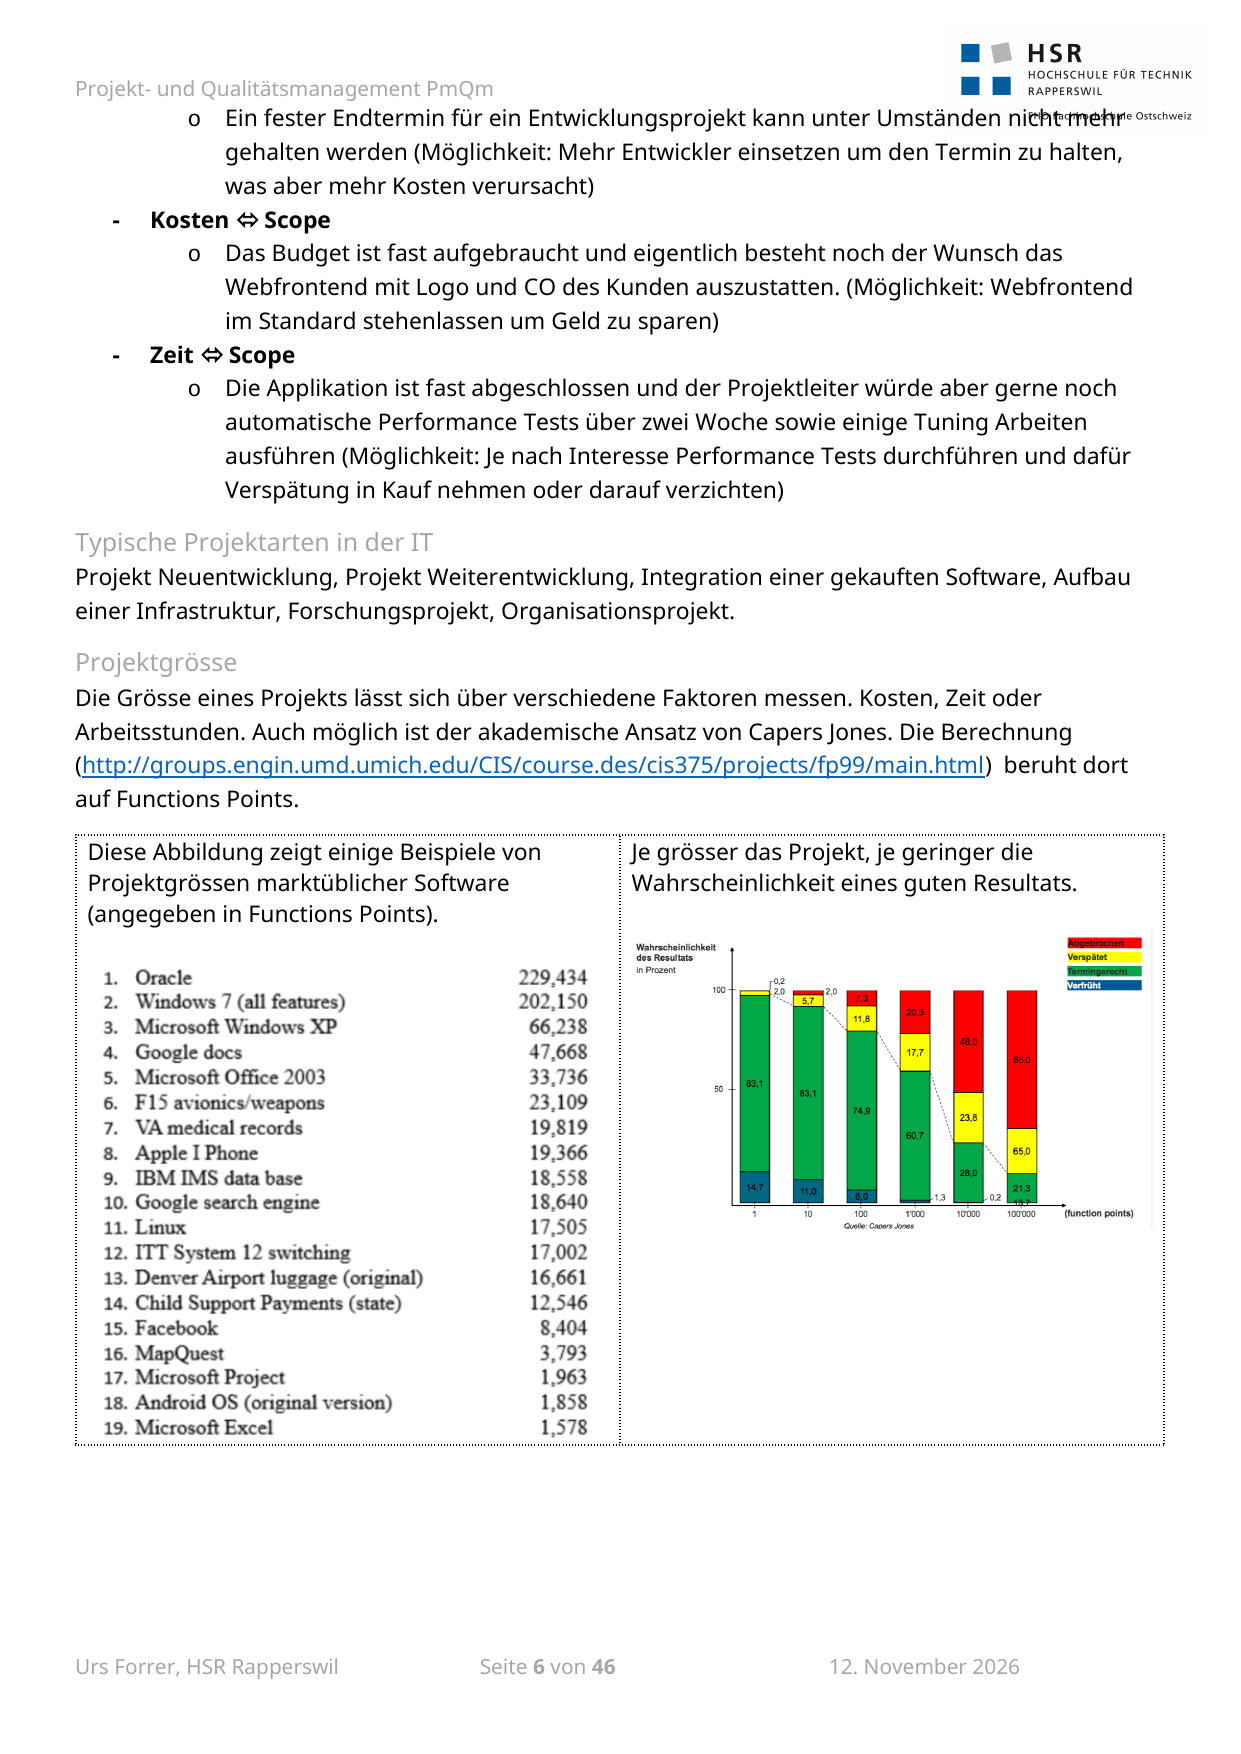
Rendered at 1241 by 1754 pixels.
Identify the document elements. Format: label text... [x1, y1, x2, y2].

list Zeit Scope [112, 339, 1165, 370]
list Ein fester Endtermin für ein Entwicklungsprojekt kann unter Umständen nicht mehr gehalten werden (Möglichkeit: Mehr Entwickler einsetzen um den Termin zu halten, was aber mehr Kosten verursacht) [187, 102, 1165, 201]
list Die Applikation ist fast abgeschlossen und der Projektleiter würde aber gerne noch automatische Performance Tests über zwei Woche sowie einige Tuning Arbeiten ausführen (Möglichkeit: Je nach Interesse Performance Tests durchführen und dafür Verspätung in Kauf nehmen oder darauf verzichten) [187, 372, 1165, 505]
text Projekt Neuentwicklung, Projekt Weiterentwicklung, Integration einer gekauften Software, Aufbau einer Infrastruktur, Forschungsprojekt, Organisationsprojekt. [75, 561, 1165, 626]
subtitle Typische Projektarten in der IT [75, 524, 1165, 558]
subtitle Projektgrösse [75, 645, 1165, 679]
table_header Je grösser das Projekt, je geringer die Wahrscheinlichkeit eines guten Resultats. [620, 834, 1164, 1444]
picture [631, 929, 1153, 1229]
list Das Budget ist fast aufgebraucht und eigentlich besteht noch der Wunsch das Webfrontend mit Logo und CO des Kunden auszustatten. (Möglichkeit: Webfrontend im Standard stehenlassen um Geld zu sparen) [187, 237, 1165, 336]
list Kosten Scope [112, 203, 1165, 235]
picture [87, 960, 609, 1444]
text Die Grösse eines Projekts lässt sich über verschiedene Faktoren messen. Kosten, Zeit oder Arbeitsstunden. Auch möglich ist der akademische Ansatz von Capers Jones. Die Berechnung (http://groups.engin.umd.umich.edu/CIS/course.des/cis375/projects/fp99/main.html) beruht dort auf Functions Points. [75, 682, 1165, 814]
picture [943, 29, 1210, 134]
table_header Diese Abbildung zeigt einige Beispiele von Projektgrössen marktüblicher Software (angegeben in Functions Points). [76, 834, 620, 1444]
